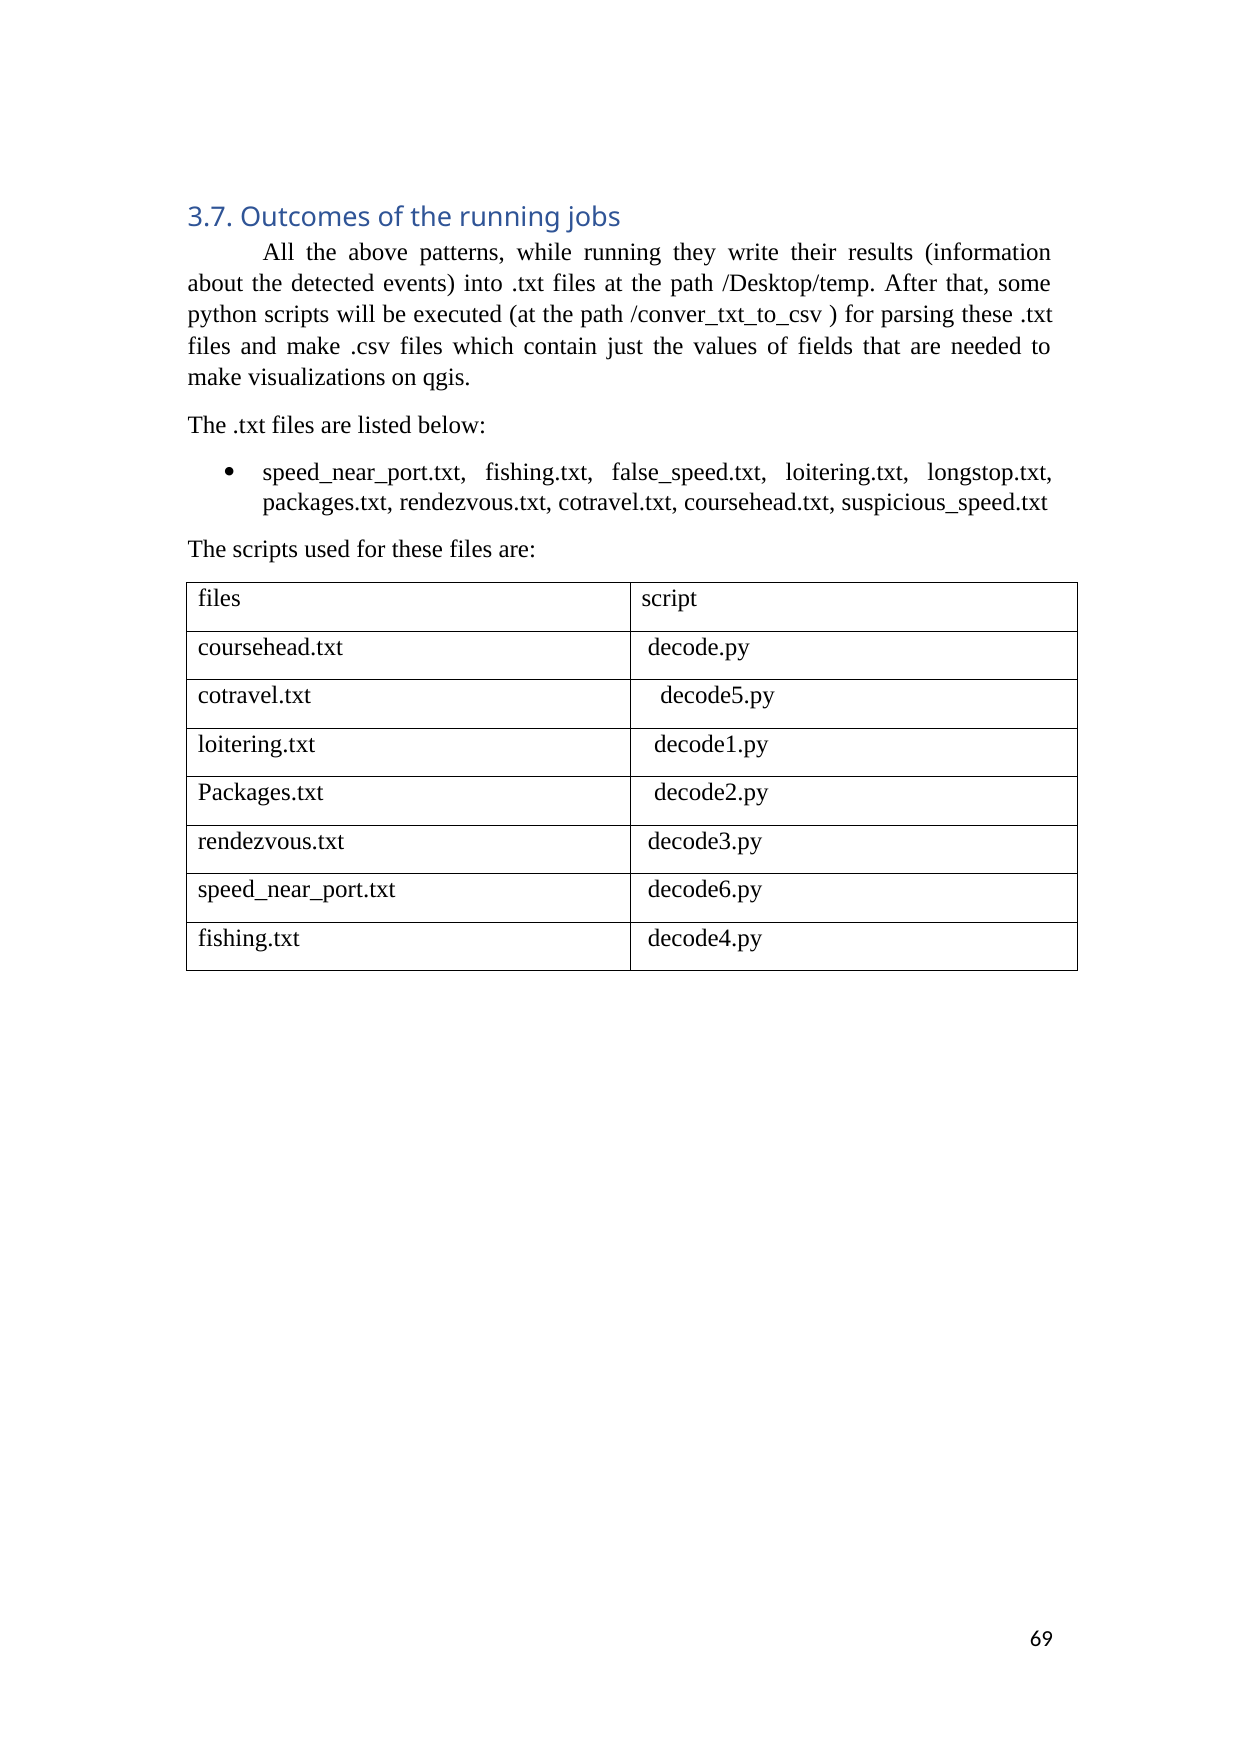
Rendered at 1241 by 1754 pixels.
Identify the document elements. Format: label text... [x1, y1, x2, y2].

table_cell decode3.py [631, 826, 1077, 873]
table_cell decode6.py [631, 874, 1077, 922]
text All the above patterns, while running they write their results (information about the detected events) into .txt files at the path /Desktop/temp. After that, some python scripts will be executed (at the path /conver_txt_to_csv ) for parsing these .txt files and make .csv files which contain just the values of fields that are needed to make visualizations on qgis. [187, 237, 1053, 391]
table_cell decode2.py [631, 777, 1077, 825]
text The .txt files are listed below: [187, 410, 1053, 438]
table_cell decode5.py [631, 680, 1077, 728]
table_header script [631, 583, 1077, 631]
table_cell decode.py [631, 632, 1077, 679]
table_cell fishing.txt [187, 923, 630, 970]
table_header files [187, 583, 630, 631]
table_cell decode1.py [631, 729, 1077, 776]
table_cell cotravel.txt [187, 680, 630, 728]
list speed_near_port.txt, fishing.txt, false_speed.txt, loitering.txt, longstop.txt, packages.txt, rendezvous.txt, cotravel.txt, coursehead.txt, suspicious_speed.txt [225, 457, 1053, 516]
text The scripts used for these files are: [187, 534, 1053, 563]
table_cell speed_near_port.txt [187, 874, 630, 922]
table_cell decode4.py [631, 923, 1077, 970]
table_cell coursehead.txt [187, 632, 630, 679]
table_cell rendezvous.txt [187, 826, 630, 873]
table_cell Packages.txt [187, 777, 630, 825]
subtitle 3.7. Outcomes of the running jobs [187, 198, 1053, 234]
table_cell loitering.txt [187, 729, 630, 776]
